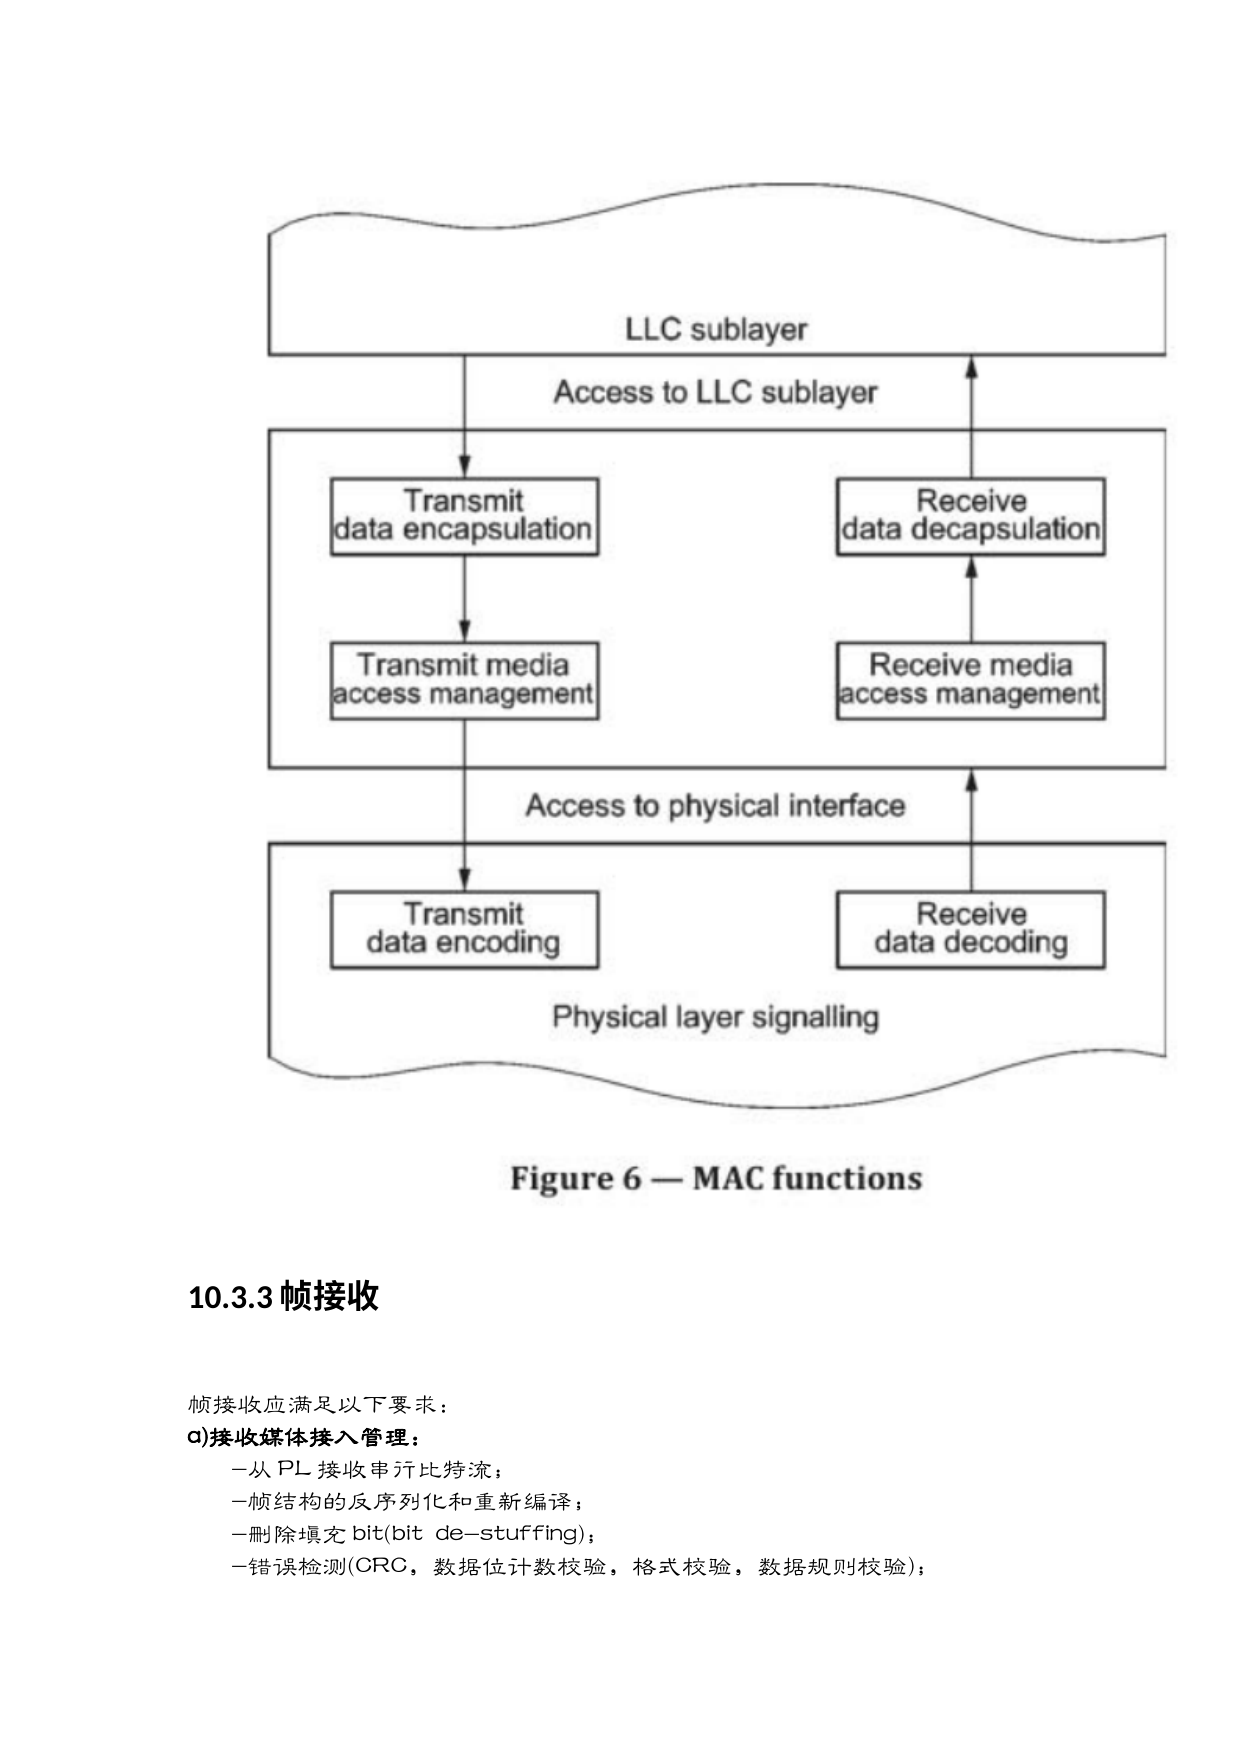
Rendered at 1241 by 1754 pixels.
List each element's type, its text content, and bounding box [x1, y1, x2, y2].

text -帧结构的反序列化和重新编译; [187, 1486, 1053, 1518]
text -从PL接收串行比特流; [187, 1453, 1053, 1486]
picture [231, 162, 1225, 1231]
text 帧接收应满足以下要求: [187, 1388, 1053, 1421]
text -错误检测(CRC，数据位计数校验，格式校验，数据规则校验); [187, 1551, 1053, 1583]
subtitle 10.3.3帧接收 [187, 1262, 1053, 1327]
text a)接收媒体接入管理: [187, 1421, 1053, 1453]
text -删除填充bit(bit de-stuffing); [187, 1518, 1053, 1551]
